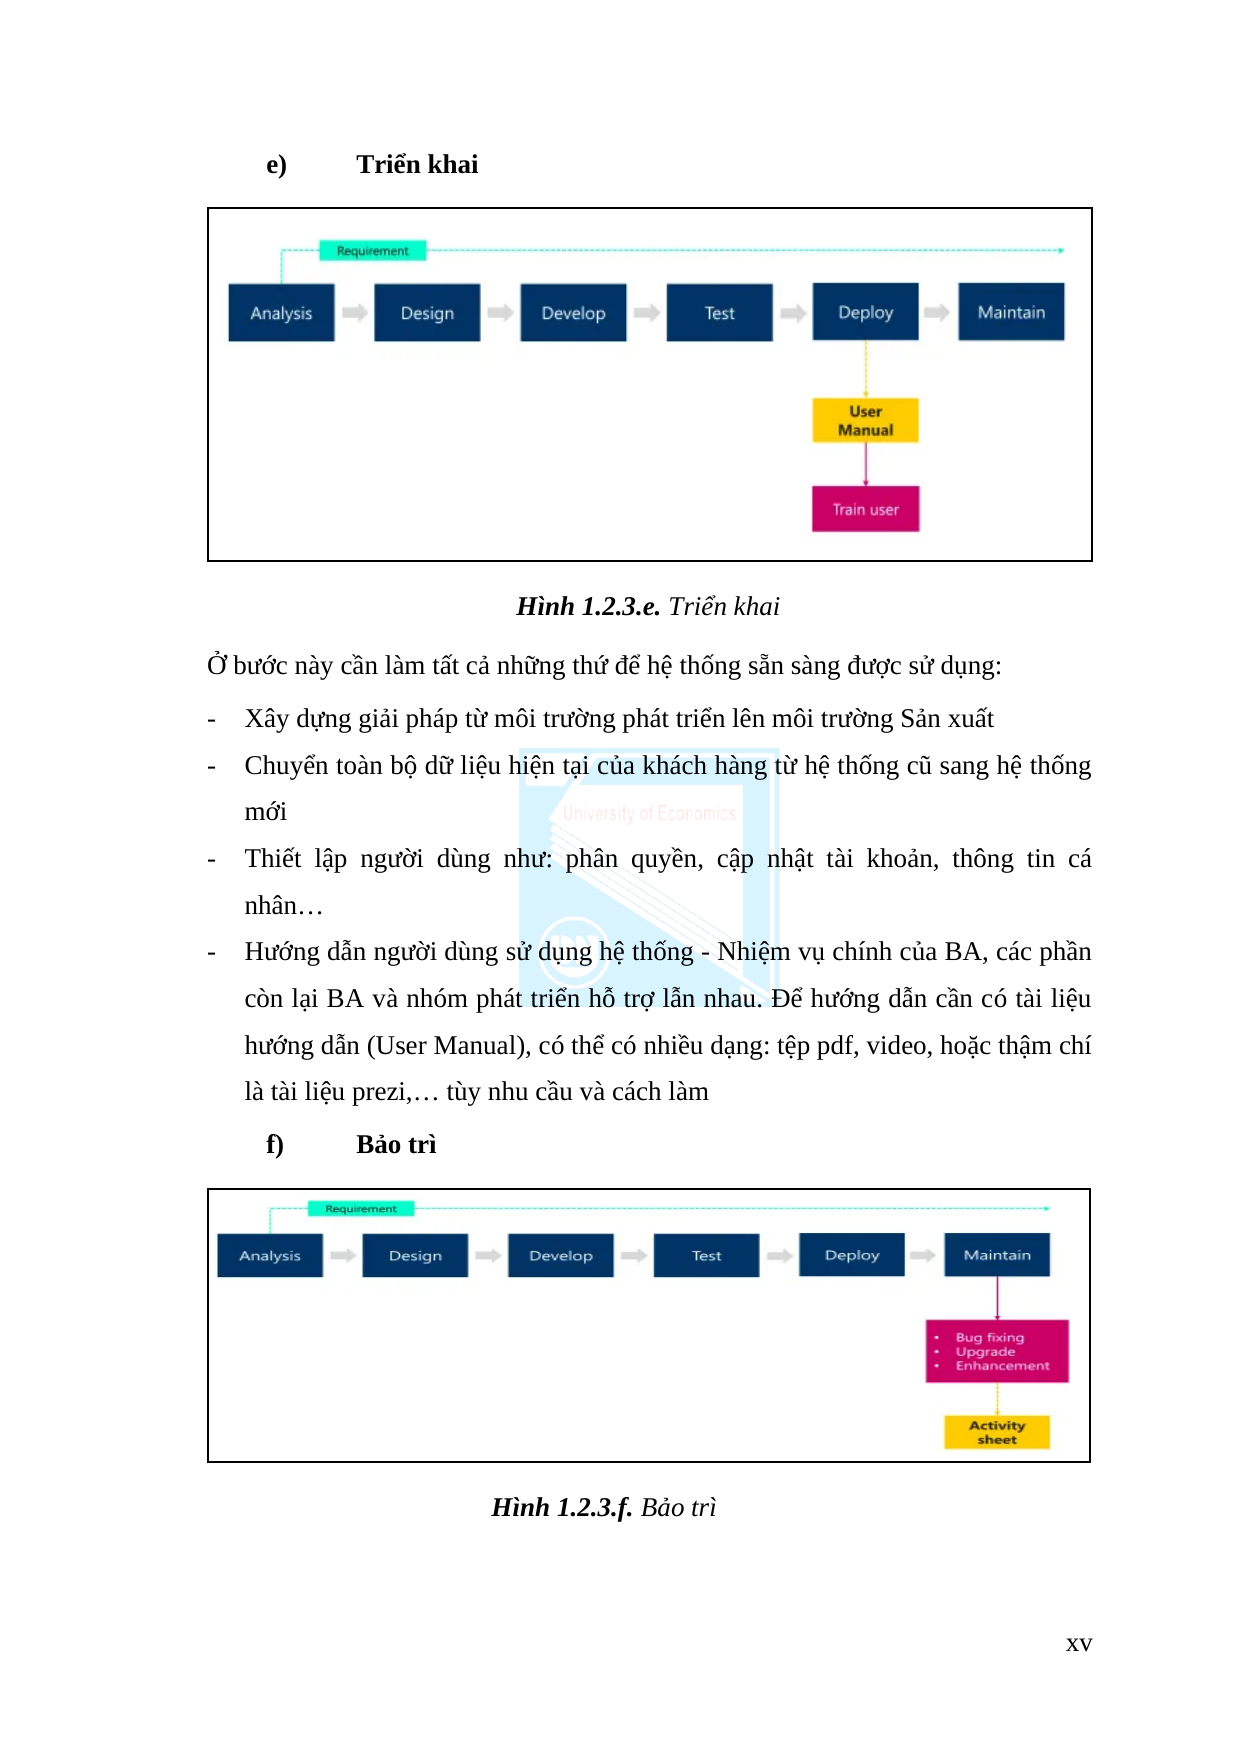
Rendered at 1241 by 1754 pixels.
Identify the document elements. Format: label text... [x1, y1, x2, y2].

list Chuyển toàn bộ dữ liệu hiện tại của khách hàng từ hệ thống cũ sang hệ thống mới [207, 749, 1092, 827]
list Thiết lập người dùng như: phân quyền, cập nhật tài khoản, thông tin cá nhân… [207, 842, 1092, 920]
text Hình 1.2.3.e. Triển khai [441, 590, 1092, 621]
list Xây dựng giải pháp từ môi trường phát triển lên môi trường Sản xuất [207, 702, 1092, 733]
subtitle Triển khai [266, 148, 1092, 179]
text Hình 1.2.3.f. Bảo trì [207, 1491, 1092, 1523]
subtitle Bảo trì [266, 1128, 1092, 1159]
text Ở bước này cần làm tất cả những thứ để hệ thống sẵn sàng được sử dụng: [207, 649, 1092, 680]
list Hướng dẫn người dùng sử dụng hệ thống - Nhiệm vụ chính của BA, các phần còn lại BA và nhóm phát triển hỗ trợ lẫn nhau. Để hướng dẫn cần có tài liệu hướng dẫn (User Manual), có thể có nhiều dạng: tệp pdf, video, hoặc thậm chí là tài liệu prezi,… tùy nhu cầu và cách làm [207, 935, 1092, 1107]
